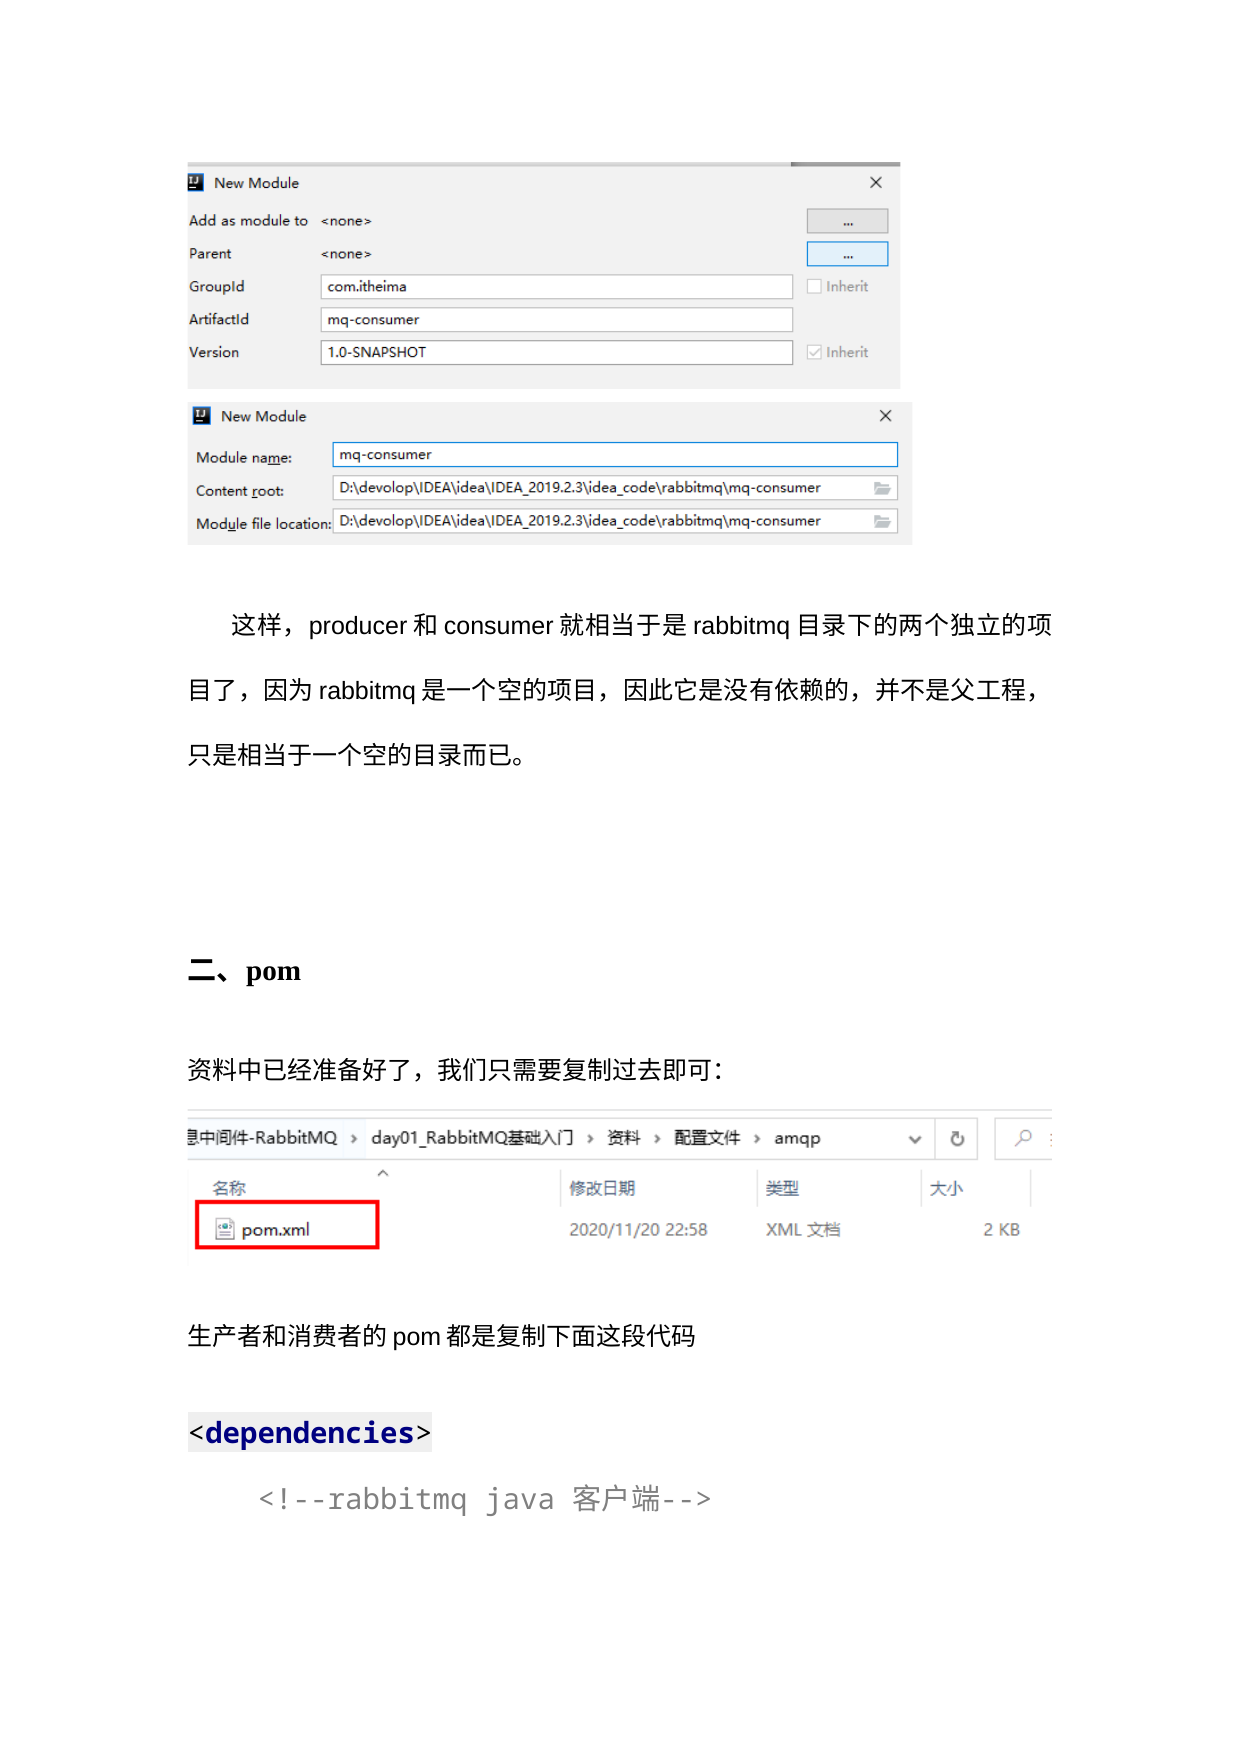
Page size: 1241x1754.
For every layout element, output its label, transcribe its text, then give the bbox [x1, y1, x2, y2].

text 资料中已经准备好了，我们只需要复制过去即可： [187, 1036, 1053, 1101]
text 这样，producer和consumer就相当于是rabbitmq目录下的两个独立的项目了，因为rabbitmq是一个空的项目，因此它是没有依赖的，并不是父工程，只是相当于一个空的目录而已。 [187, 591, 1053, 786]
picture [187, 162, 901, 389]
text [187, 1399, 1053, 1529]
picture [187, 1104, 1052, 1266]
text 生产者和消费者的pom都是复制下面这段代码 [187, 1302, 1053, 1367]
subtitle 二、pom [187, 823, 1053, 1000]
picture [187, 402, 913, 545]
